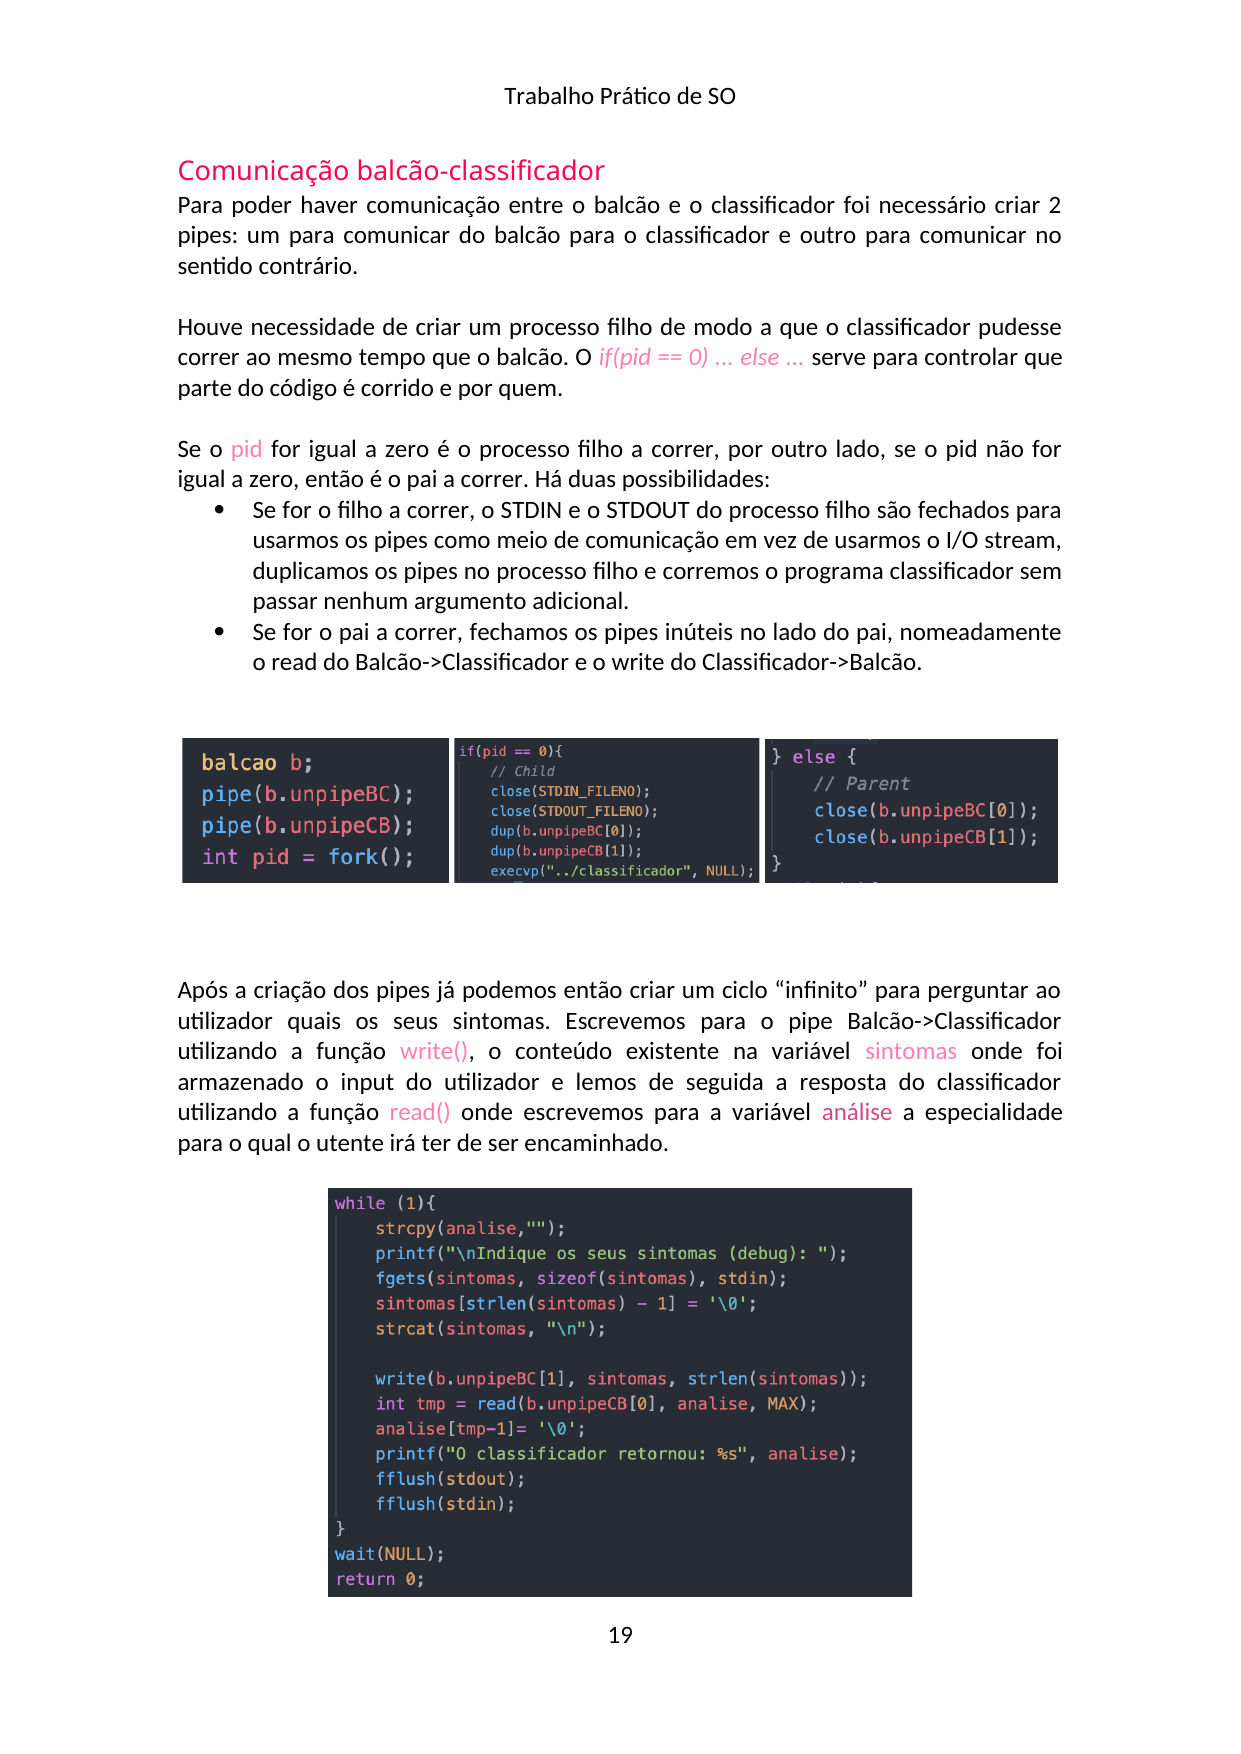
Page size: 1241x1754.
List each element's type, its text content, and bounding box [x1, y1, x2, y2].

picture [182, 738, 449, 883]
picture [328, 1188, 913, 1597]
text Houve necessidade de criar um processo filho de modo a que o classificador pudesse correr ao mesmo tempo que o balcão. O if(pid == 0) ... else ... serve para controlar que parte do código é corrido e por quem. [177, 311, 1063, 402]
picture [454, 738, 760, 883]
text Se o pid for igual a zero é o processo filho a correr, por outro lado, se o pid não for igual a zero, então é o pai a correr. Há duas possibilidades: [177, 433, 1063, 494]
subtitle Comunicação balcão-classificador [177, 152, 1063, 189]
text Para poder haver comunicação entre o balcão e o classificador foi necessário criar 2 pipes: um para comunicar do balcão para o classificador e outro para comunicar no sentido contrário. [177, 189, 1063, 280]
list Se for o filho a correr, o STDIN e o STDOUT do processo filho são fechados para usarmos os pipes como meio de comunicação em vez de usarmos o I/O stream, duplicamos os pipes no processo filho e corremos o programa classificador sem passar nenhum argumento adicional. [215, 494, 1063, 616]
text Após a criação dos pipes já podemos então criar um ciclo “infinito” para perguntar ao utilizador quais os seus sintomas. Escrevemos para o pipe Balcão->Classificador utilizando a função write(), o conteúdo existente na variável sintomas onde foi armazenado o input do utilizador e lemos de seguida a resposta do classificador utilizando a função read() onde escrevemos para a variável análise a especialidade para o qual o utente irá ter de ser encaminhado. [177, 974, 1063, 1158]
list Se for o pai a correr, fechamos os pipes inúteis no lado do pai, nomeadamente o read do Balcão->Classificador e o write do Classificador->Balcão. [215, 616, 1063, 677]
picture [765, 739, 1058, 883]
